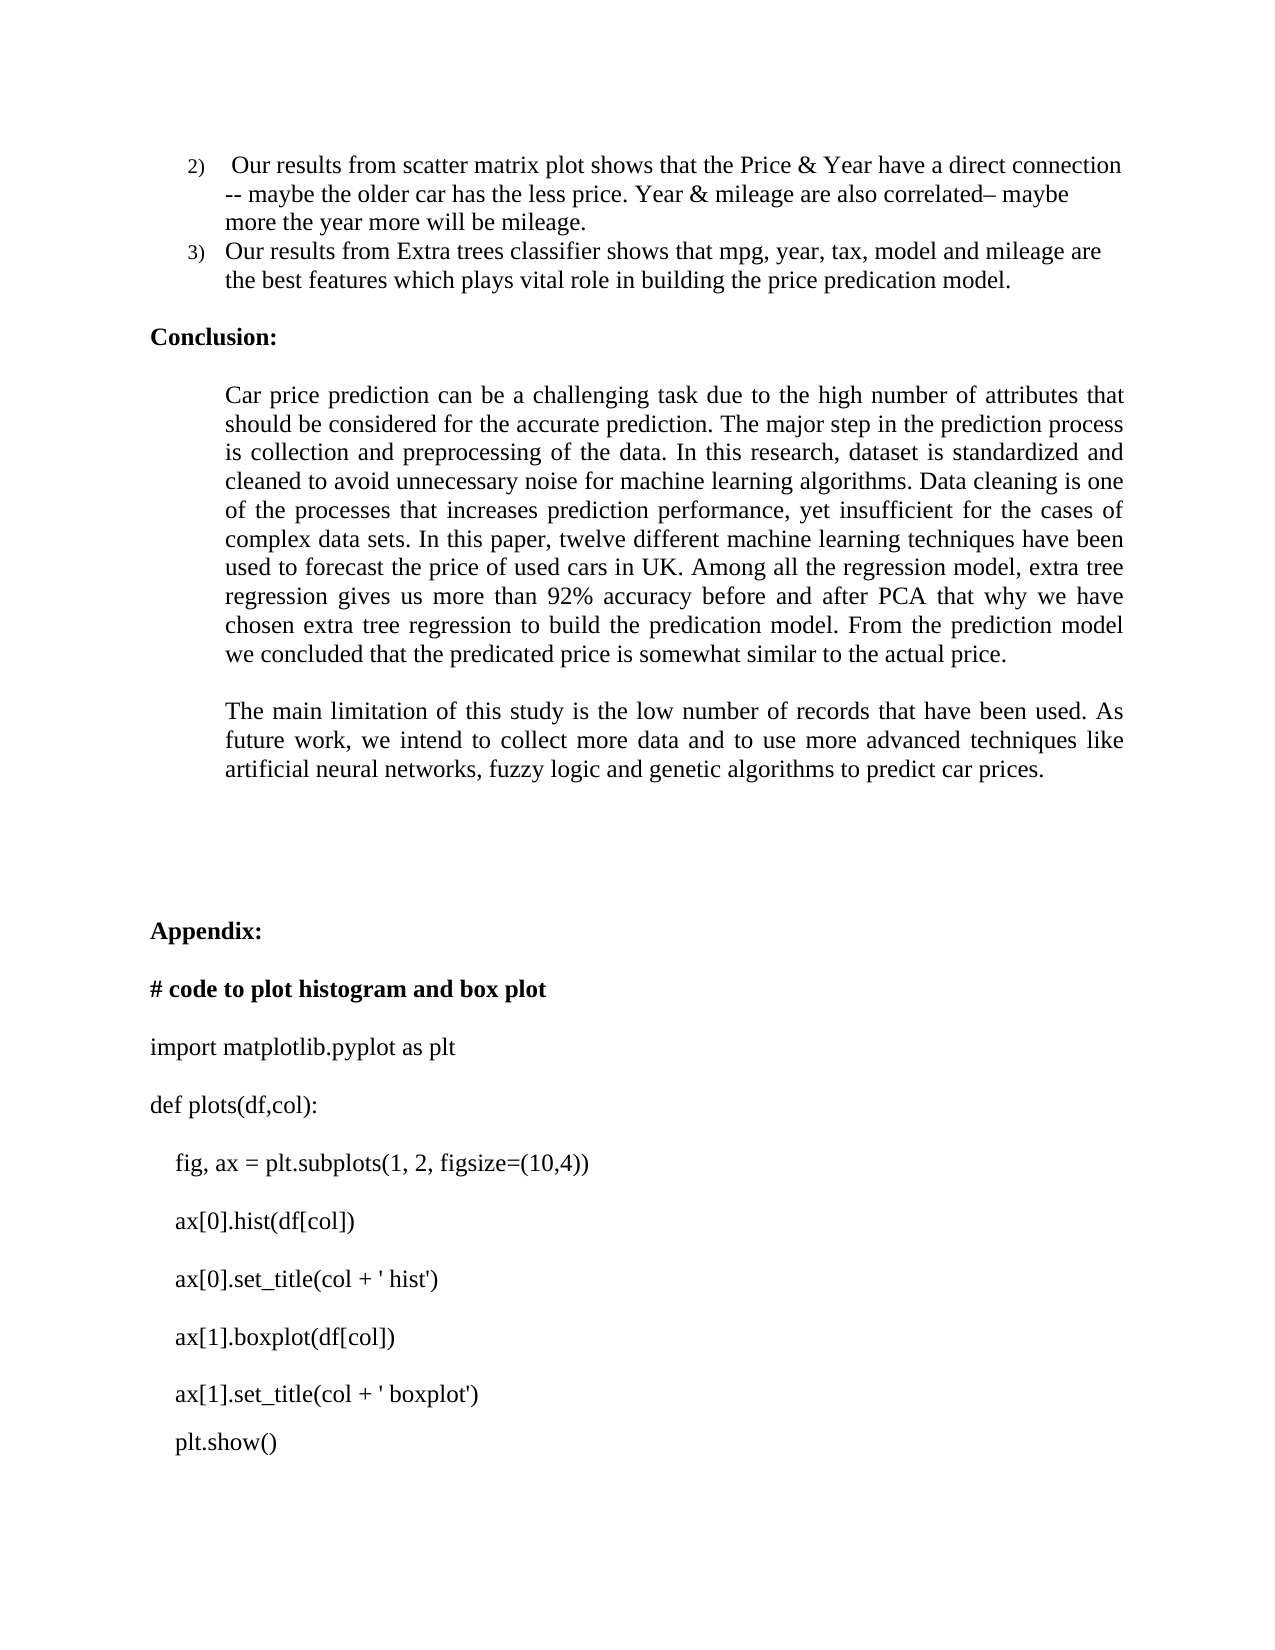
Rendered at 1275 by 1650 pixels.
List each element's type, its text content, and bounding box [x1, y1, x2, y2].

text Appendix: [150, 916, 1125, 945]
text ax[1].boxplot(df[col]) [150, 1322, 1125, 1350]
text # code to plot histogram and box plot [150, 974, 1125, 1003]
text ax[0].hist(df[col]) [150, 1206, 1125, 1234]
text def plots(df,col): [150, 1090, 1125, 1119]
list Our results from scatter matrix plot shows that the Price & Year have a direct connection -- maybe the older car has the less price. Year & mileage are also correlated– maybe more the year more will be mileage. [187, 150, 1125, 236]
list Car price prediction can be a challenging task due to the high number of attributes that should be considered for the accurate prediction. The major step in the prediction process is collection and preprocessing of the data. In this research, dataset is standardized and cleaned to avoid unnecessary noise for machine learning algorithms. Data cleaning is one of the processes that increases prediction performance, yet insufficient for the cases of complex data sets. In this paper, twelve different machine learning techniques have been used to forecast the price of used cars in UK. Among all the regression model, extra tree regression gives us more than 92% accuracy before and after PCA that why we have chosen extra tree regression to build the predication model. From the prediction model we concluded that the predicated price is somewhat similar to the actual price. [225, 380, 1125, 667]
list The main limitation of this study is the low number of records that have been used. As future work, we intend to collect more data and to use more advanced techniques like artificial neural networks, fuzzy logic and genetic algorithms to predict car prices. [225, 696, 1125, 782]
text import matplotlib.pyplot as plt [150, 1032, 1125, 1061]
text Conclusion: [150, 322, 1125, 351]
list Our results from Extra trees classifier shows that mpg, year, tax, model and mileage are the best features which plays vital role in building the price predication model. [187, 236, 1125, 294]
text plt.show() [150, 1427, 1125, 1456]
text ax[0].set_title(col + ' hist') [150, 1264, 1125, 1292]
text fig, ax = plt.subplots(1, 2, figsize=(10,4)) [150, 1148, 1125, 1177]
text ax[1].set_title(col + ' boxplot') [150, 1379, 1125, 1408]
